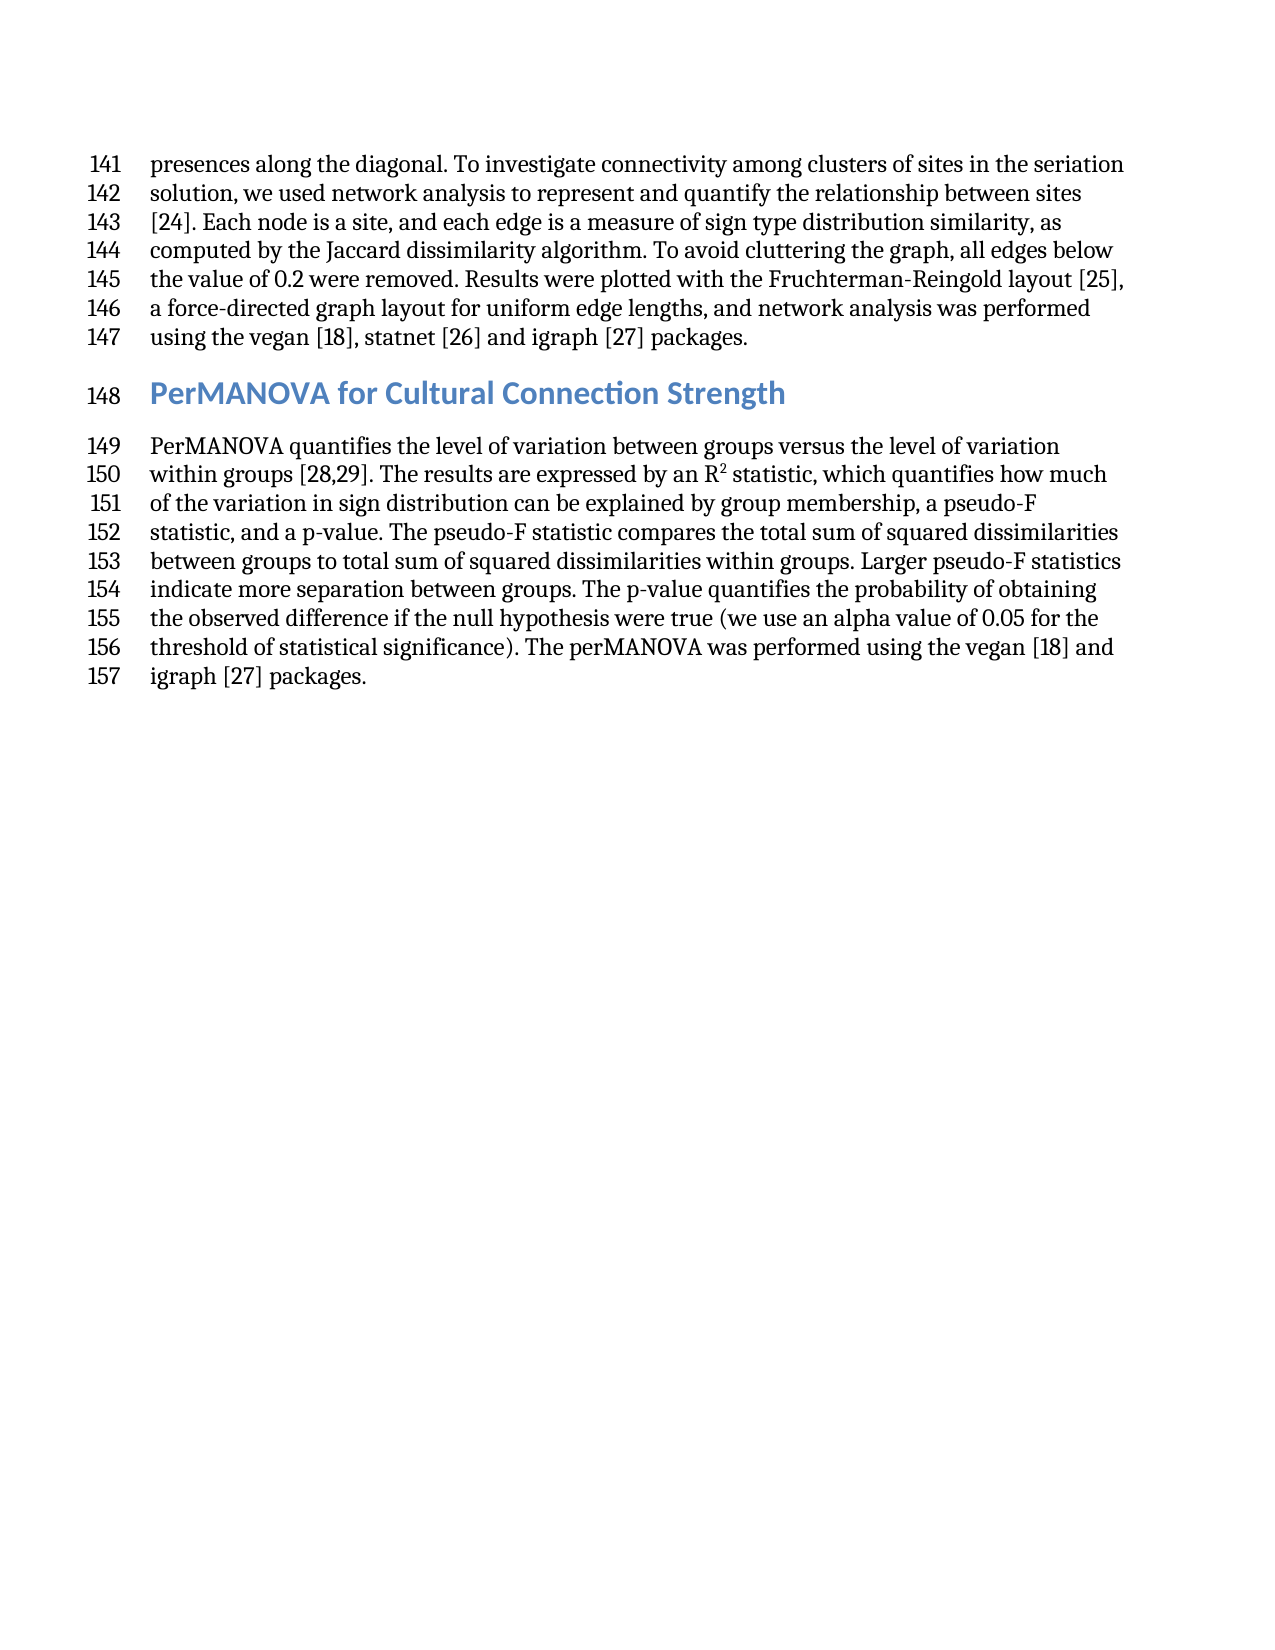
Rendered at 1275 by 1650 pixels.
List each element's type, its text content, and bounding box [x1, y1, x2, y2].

text PerMANOVA quantifies the level of variation between groups versus the level of variation within groups [28,29]. The results are expressed by an R2 statistic, which quantifies how much of the variation in sign distribution can be explained by group membership, a pseudo-F statistic, and a p-value. The pseudo-F statistic compares the total sum of squared dissimilarities between groups to total sum of squared dissimilarities within groups. Larger pseudo-F statistics indicate more separation between groups. The p-value quantifies the probability of obtaining the observed difference if the null hypothesis were true (we use an alpha value of 0.05 for the threshold of statistical significance). The perMANOVA was performed using the vegan [18] and igraph [27] packages. [150, 432, 1125, 690]
subtitle PerMANOVA for Cultural Connection Strength [150, 372, 1125, 413]
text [150, 150, 1125, 351]
